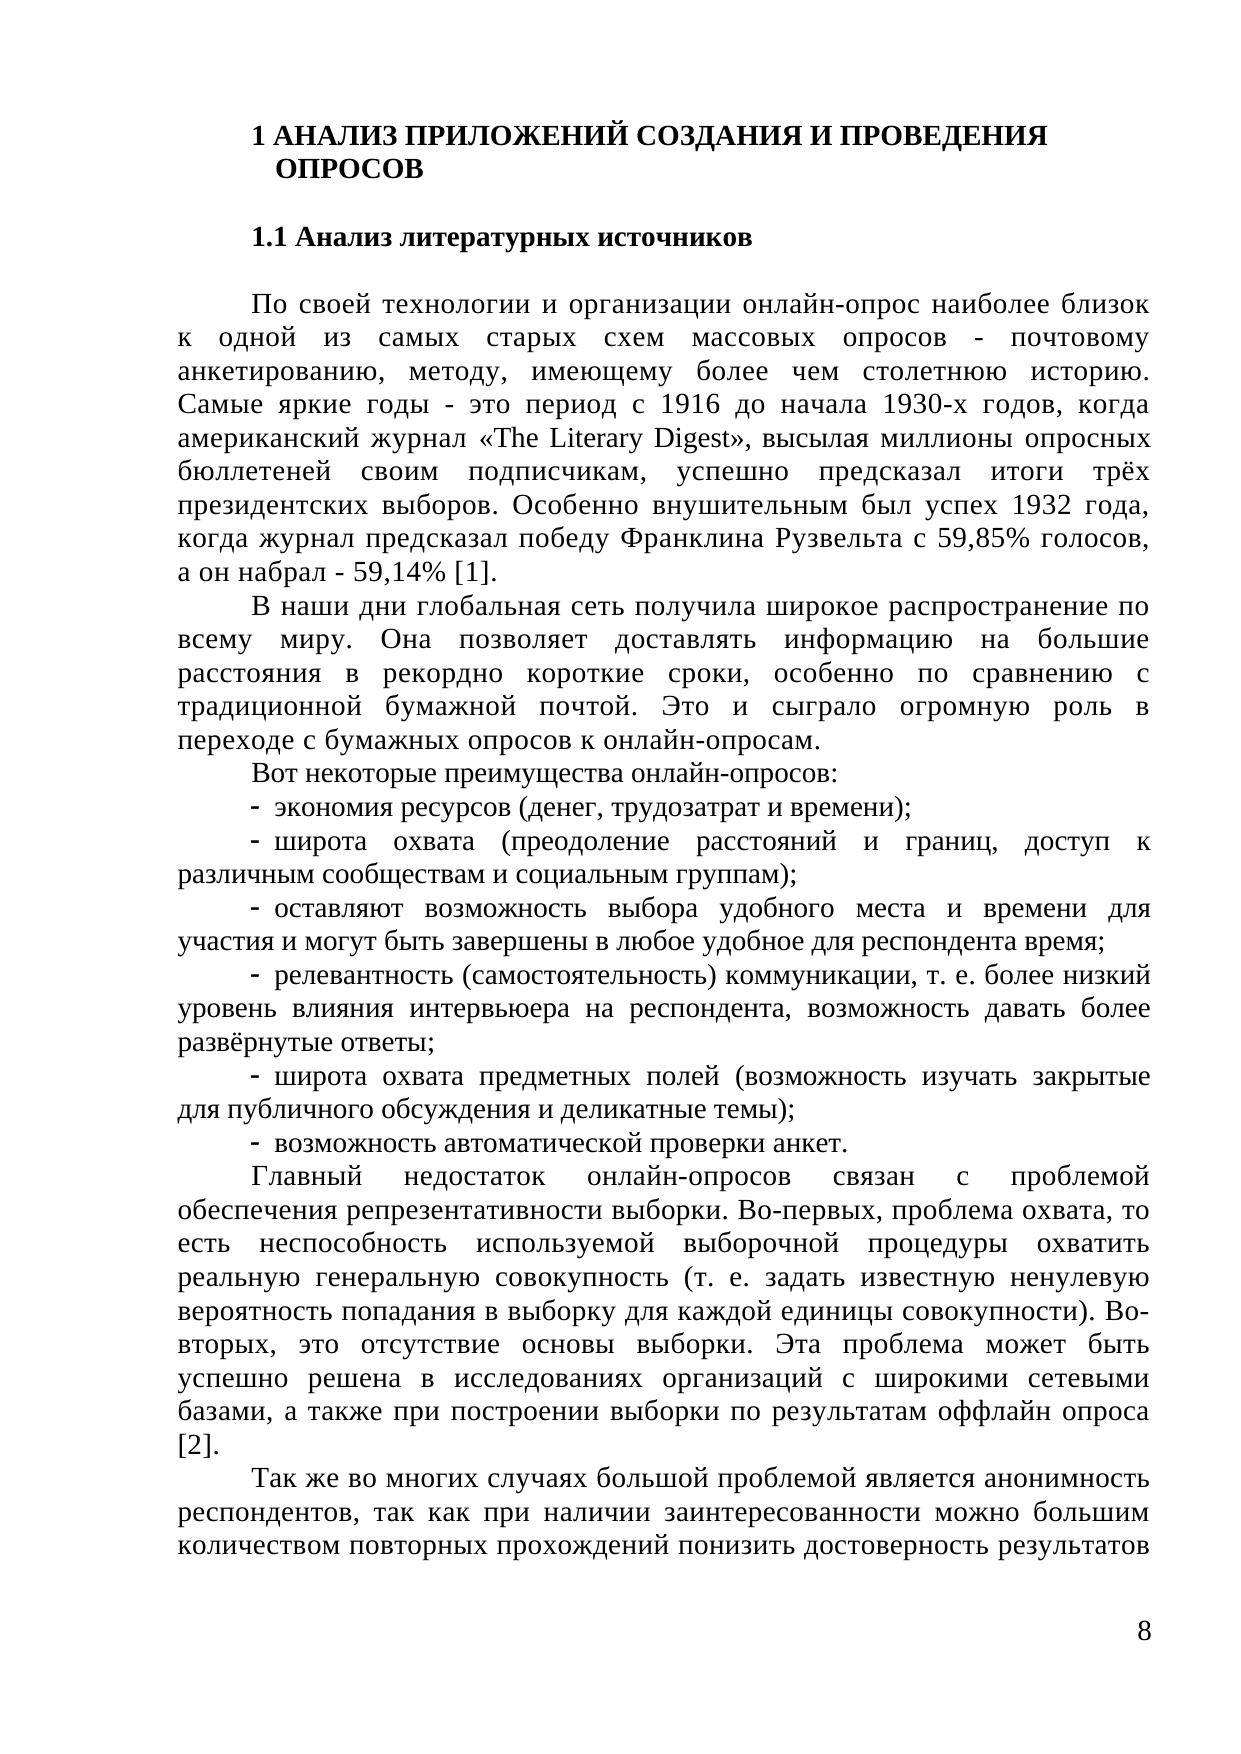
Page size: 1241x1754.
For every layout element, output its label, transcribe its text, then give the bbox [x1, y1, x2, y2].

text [177, 1460, 1152, 1561]
text экономия ресурсов (денег, трудозатрат и времени); [177, 789, 1152, 823]
text В наши дни глобальная сеть получила широкое распространение по всему миру. Она позволяет доставлять информацию на большие расстояния в рекордно короткие сроки, особенно по сравнению с традиционной бумажной почтой. Это и сыграло огромную роль в переходе с бумажных опросов к онлайн-опросам. [177, 588, 1152, 755]
text По своей технологии и организации онлайн-опрос наиболее близок к одной из самых старых схем массовых опросов - почтовому анкетированию, методу, имеющему более чем столетнюю историю. Самые яркие годы - это период с 1916 до начала 1930-х годов, когда американский журнал «The Literary Digest», высылая миллионы опросных бюллетеней своим подписчикам, успешно предсказал итоги трёх президентских выборов. Особенно внушительным был успех 1932 года, когда журнал предсказал победу Франклина Рузвельта с 59,85% голосов, а он набрал - 59,14% [1]. [177, 286, 1152, 588]
text Главный недостаток онлайн-опросов связан с проблемой обеспечения репрезентативности выборки. Во-первых, проблема охвата, то есть неспособность используемой выборочной процедуры охватить реальную генеральную совокупность (т. е. задать известную ненулевую вероятность попадания в выборку для каждой единицы совокупности). Во-вторых, это отсутствие основы выборки. Эта проблема может быть успешно решена в исследованиях организаций с широкими сетевыми базами, а также при построении выборки по результатам оффлайн опроса [2]. [177, 1158, 1152, 1460]
text 1.1 Анализ литературных источников [251, 219, 1152, 252]
text возможность автоматической проверки анкет. [177, 1125, 1152, 1158]
text широта охвата предметных полей (возможность изучать закрытые для публичного обсуждения и деликатные темы); [177, 1058, 1152, 1125]
text релевантность (самостоятельность) коммуникации, т. е. более низкий уровень влияния интервьюера на респондента, возможность давать более развёрнутые ответы; [177, 957, 1152, 1058]
text оставляют возможность выбора удобного места и времени для участия и могут быть завершены в любое удобное для респондента время; [177, 890, 1152, 957]
text Вот некоторые преимущества онлайн-опросов: [177, 755, 1152, 789]
text широта охвата (преодоление расстояний и границ, доступ к различным сообществам и социальным группам); [177, 823, 1152, 890]
text 1 Анализ приложений создания и проведения опросов [251, 118, 1152, 185]
